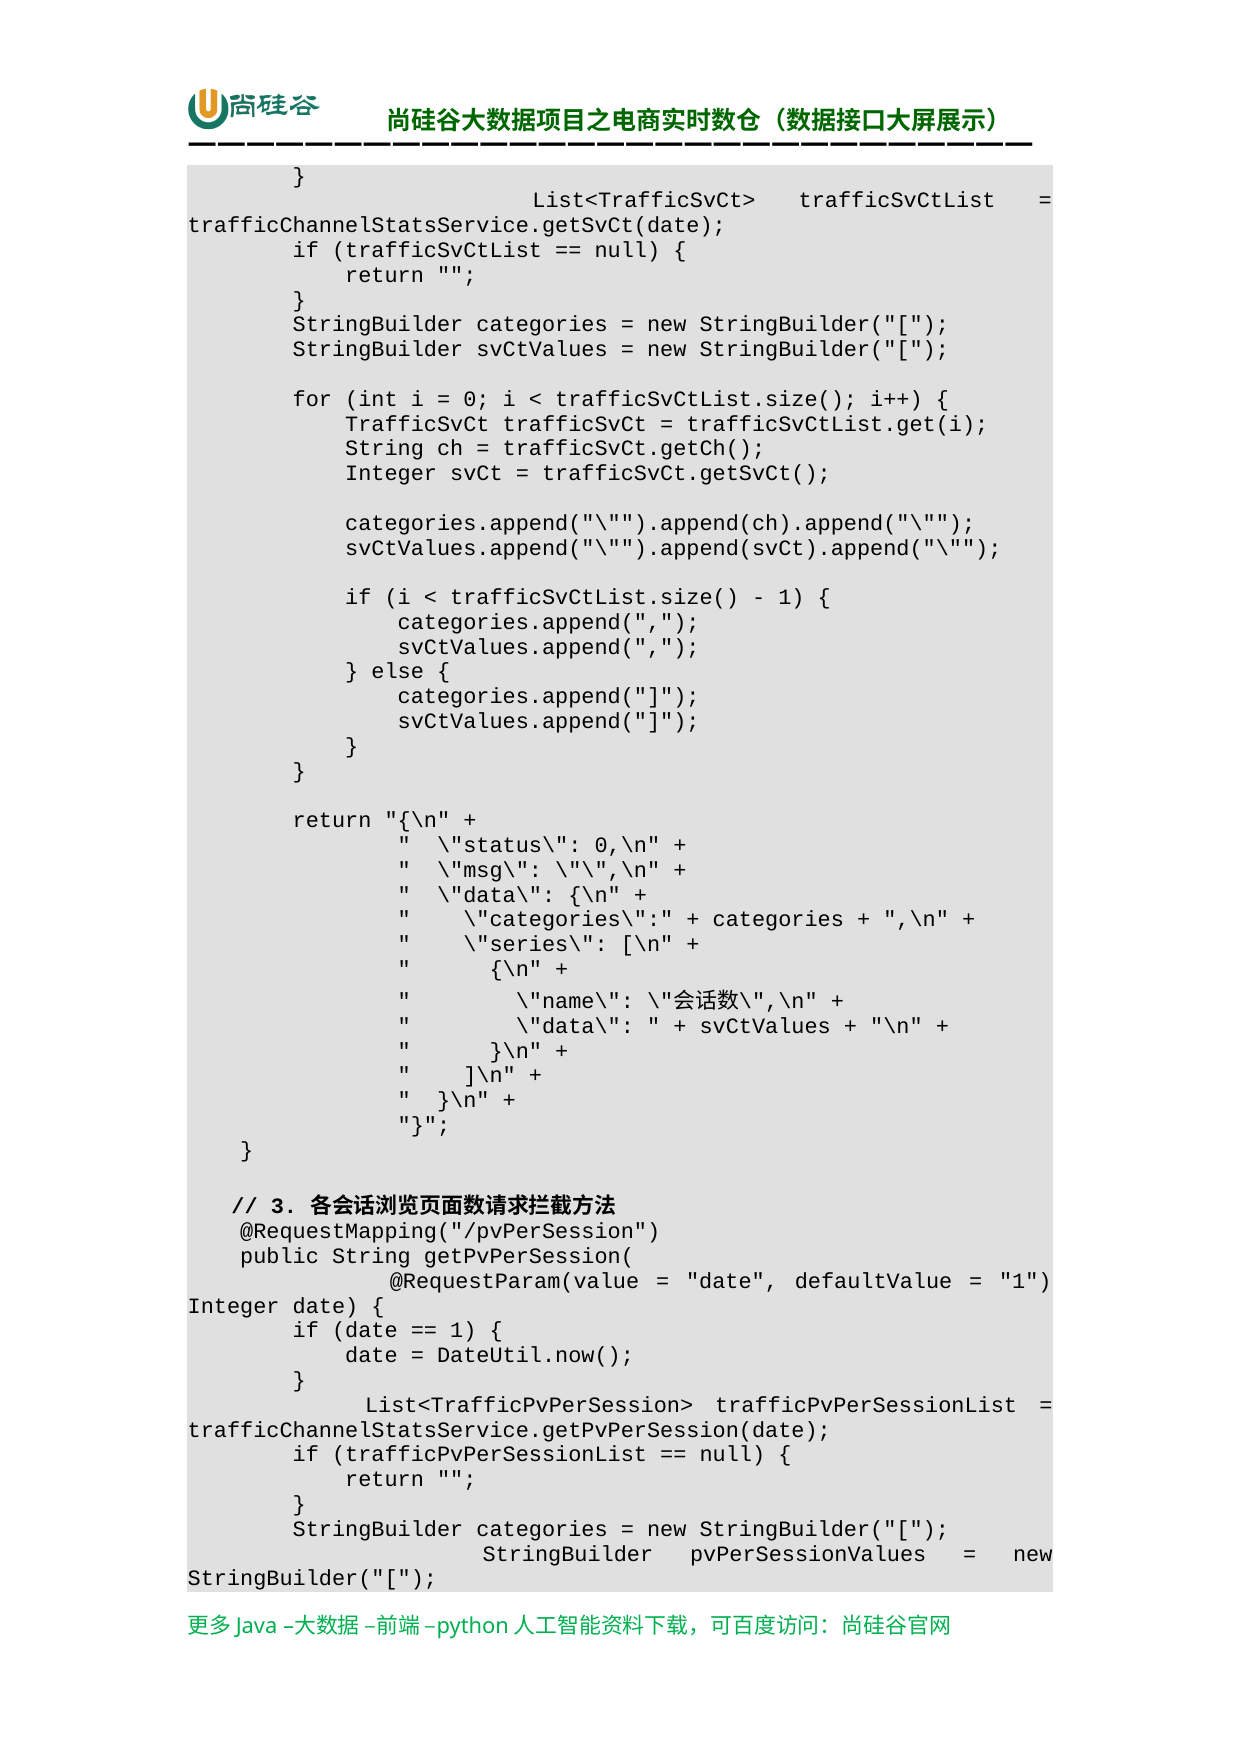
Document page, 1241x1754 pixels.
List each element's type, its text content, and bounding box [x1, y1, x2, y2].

text for (int i = 0; i < trafficSvCtList.size(); i++) { [187, 388, 1053, 413]
text " ]\n" + [187, 1064, 1053, 1089]
text return ""; [187, 1468, 1053, 1493]
text } else { [187, 661, 1053, 686]
text } [187, 735, 1053, 760]
text " \"data\": {\n" + [187, 884, 1053, 909]
text @RequestParam(value = "date", defaultValue = "1") Integer date) { [187, 1270, 1053, 1320]
text if (trafficPvPerSessionList == null) { [187, 1444, 1053, 1468]
text " }\n" + [187, 1040, 1053, 1064]
text } [187, 1493, 1053, 1518]
text List<TrafficSvCt> trafficSvCtList = trafficChannelStatsService.getSvCt(date); [187, 190, 1053, 239]
text " }\n" + [187, 1089, 1053, 1114]
text TrafficSvCt trafficSvCt = trafficSvCtList.get(i); [187, 413, 1053, 438]
text if (date == 1) { [187, 1320, 1053, 1344]
text " \"data\": " + svCtValues + "\n" + [187, 1015, 1053, 1040]
text categories.append(","); [187, 611, 1053, 636]
picture [187, 88, 321, 130]
text " {\n" + [187, 958, 1053, 983]
text categories.append("\"").append(ch).append("\""); [187, 512, 1053, 537]
text svCtValues.append("]"); [187, 710, 1053, 735]
text " \"categories\":" + categories + ",\n" + [187, 909, 1053, 933]
text return "{\n" + [187, 809, 1053, 834]
text Integer svCt = trafficSvCt.getSvCt(); [187, 462, 1053, 487]
text return ""; [187, 264, 1053, 289]
text public String getPvPerSession( [187, 1245, 1053, 1270]
text } [187, 760, 1053, 785]
text StringBuilder pvPerSessionValues = new StringBuilder("["); [187, 1543, 1053, 1592]
text StringBuilder categories = new StringBuilder("["); [187, 1518, 1053, 1543]
text " \"msg\": \"\",\n" + [187, 859, 1053, 884]
text " \"status\": 0,\n" + [187, 834, 1053, 859]
text StringBuilder categories = new StringBuilder("["); [187, 314, 1053, 338]
text String ch = trafficSvCt.getCh(); [187, 438, 1053, 462]
text svCtValues.append("\"").append(svCt).append("\""); [187, 537, 1053, 562]
text " \"series\": [\n" + [187, 933, 1053, 958]
text if (trafficSvCtList == null) { [187, 239, 1053, 264]
text "}"; [187, 1114, 1053, 1139]
text } [187, 1369, 1053, 1394]
text List<TrafficPvPerSession> trafficPvPerSessionList = trafficChannelStatsService.getPvPerSession(date); [187, 1394, 1053, 1444]
text // 3. 各会话浏览页面数请求拦截方法 [187, 1188, 1053, 1221]
text categories.append("]"); [187, 686, 1053, 710]
text svCtValues.append(","); [187, 636, 1053, 661]
text date = DateUtil.now(); [187, 1344, 1053, 1369]
text " \"name\": \"会话数\",\n" + [187, 983, 1053, 1015]
text @RequestMapping("/pvPerSession") [187, 1221, 1053, 1245]
text } [187, 165, 1053, 190]
text StringBuilder svCtValues = new StringBuilder("["); [187, 338, 1053, 363]
text } [187, 289, 1053, 314]
text if (i < trafficSvCtList.size() - 1) { [187, 586, 1053, 611]
text } [187, 1139, 1053, 1164]
